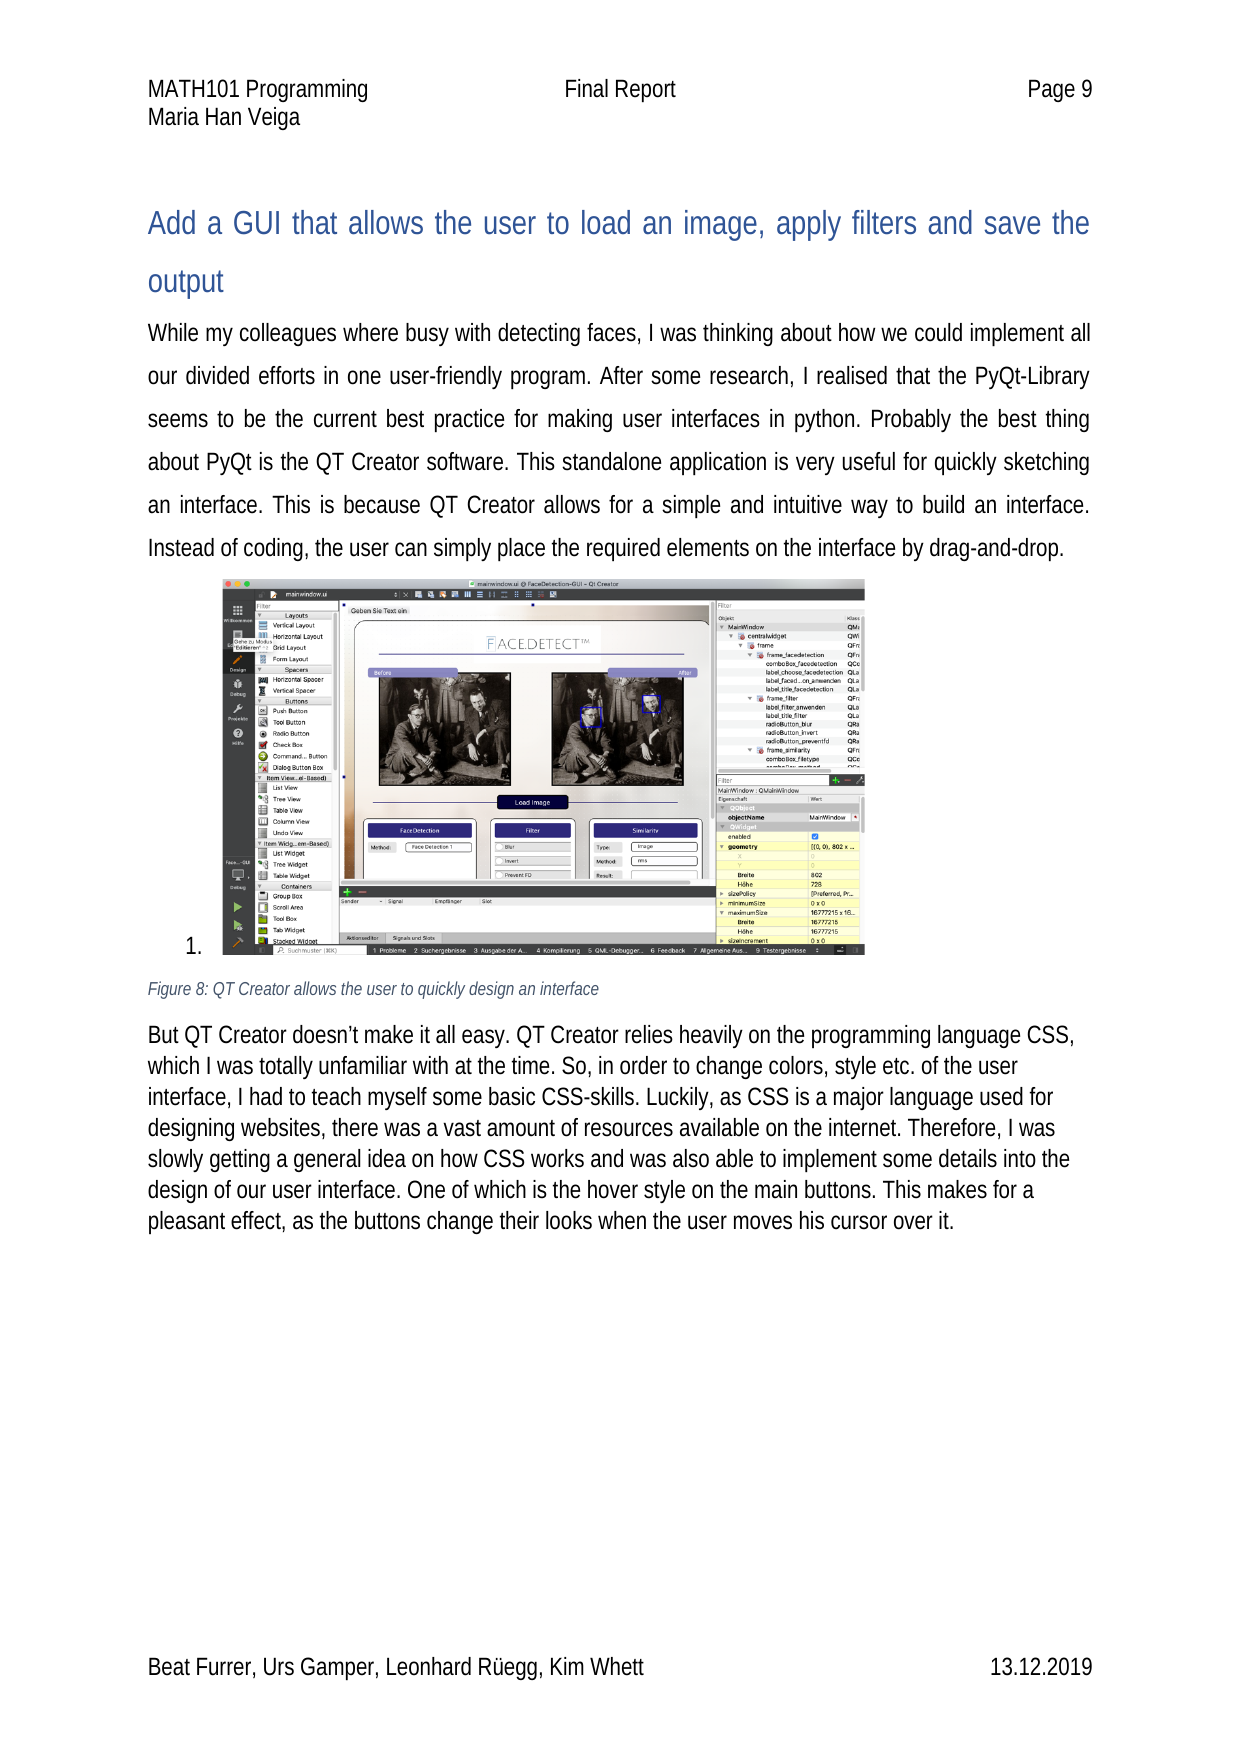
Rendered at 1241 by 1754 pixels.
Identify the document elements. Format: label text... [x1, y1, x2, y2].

text But QT Creator doesn’t make it all easy. QT Creator relies heavily on the programming language CSS, which I was totally unfamiliar with at the time. So, in order to change colors, style etc. of the user interface, I had to teach myself some basic CSS-skills. Luckily, as CSS is a major language used for designing websites, there was a vast amount of resources available on the internet. Therefore, I was slowly getting a general idea on how CSS works and was also able to implement some details into the design of our user interface. One of which is the hover style on the main buttons. This makes for a pleasant effect, as the buttons change their looks when the user moves his cursor over it. [148, 1020, 1093, 1234]
picture [222, 579, 865, 955]
text Figure 8: QT Creator allows the user to quickly design an interface [148, 978, 1093, 999]
text While my colleagues where busy with detecting faces, I was thinking about how we could implement all our divided efforts in one user-friendly program. After some research, I realised that the PyQt-Library seems to be the current best practice for making user interfaces in python. Probably the best thing about PyQt is the QT Creator software. This standalone application is very useful for quickly sketching an interface. This is because QT Creator allows for a simple and intuitive way to build an interface. Instead of coding, the user can simply place the required elements on the interface by drag-and-drop. [148, 318, 1093, 561]
subtitle Add a GUI that allows the user to load an image, apply filters and save the output [148, 203, 1093, 299]
